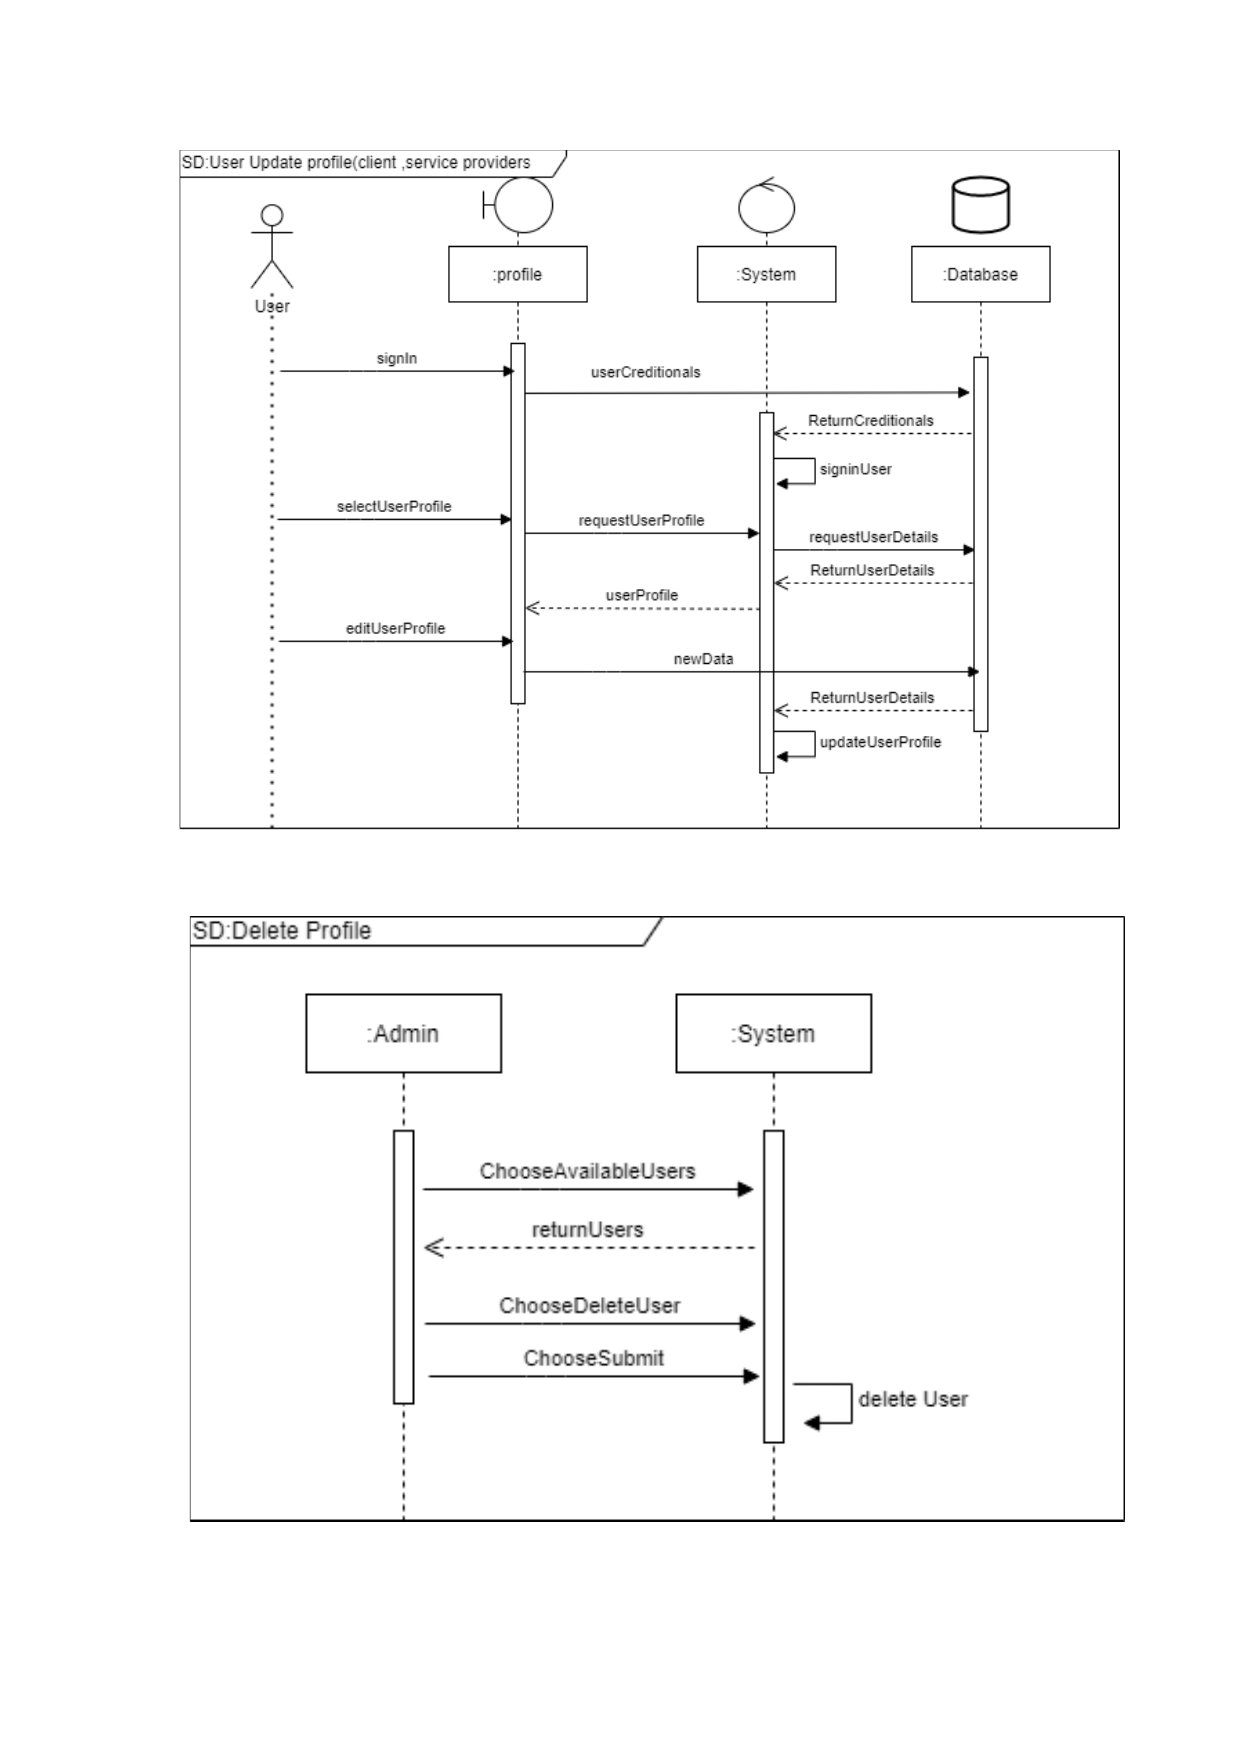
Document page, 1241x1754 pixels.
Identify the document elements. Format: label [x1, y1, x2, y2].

picture [189, 916, 1125, 1522]
picture [179, 150, 1120, 832]
